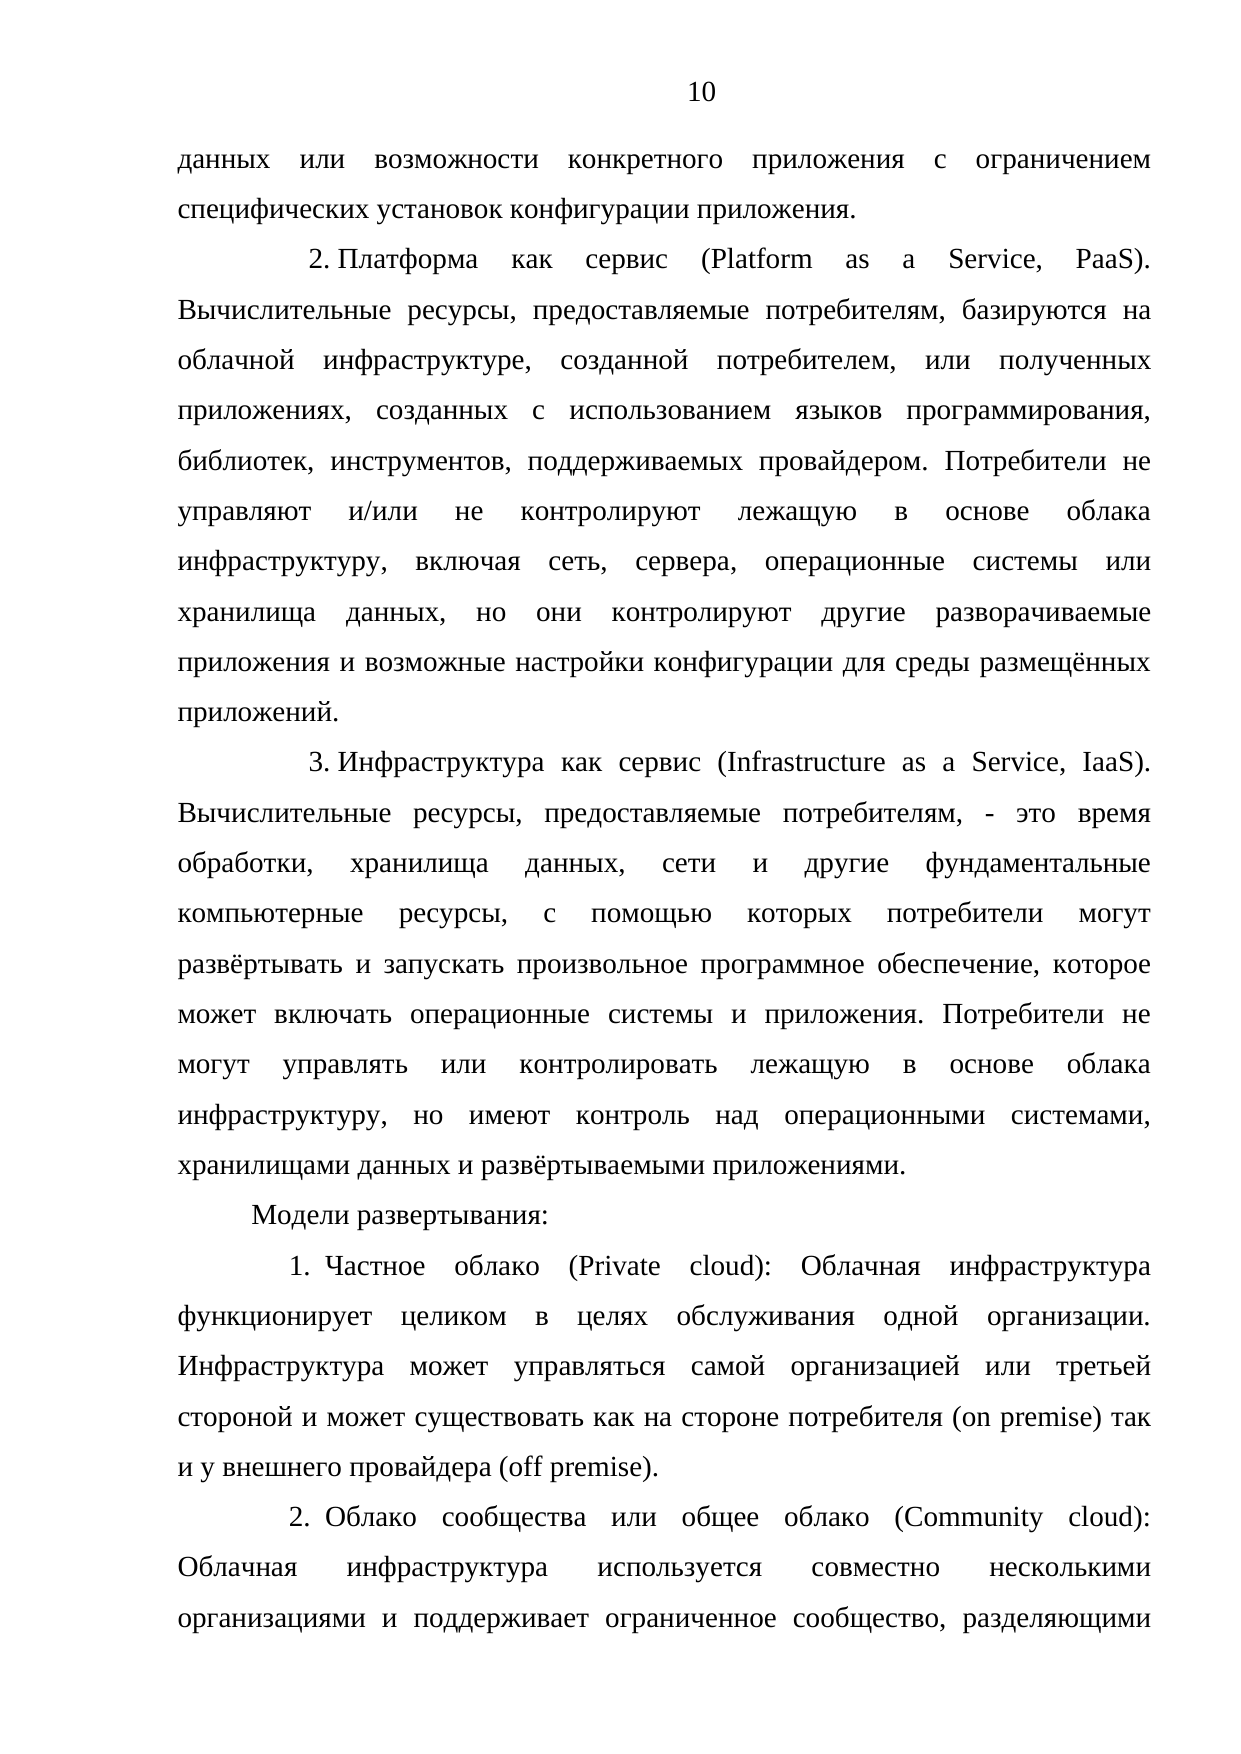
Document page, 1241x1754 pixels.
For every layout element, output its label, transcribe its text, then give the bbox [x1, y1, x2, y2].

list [177, 1499, 1152, 1633]
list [177, 141, 1152, 225]
list 3. Инфраструктура как сервис (Infrastructure as a Service, IaaS). Вычислительные ресурсы, предоставляемые потребителям, - это время обработки, хранилища данных, сети и другие фундаментальные компьютерные ресурсы, с помощью которых потребители могут развёртывать и запускать произвольное программное обеспечение, которое может включать операционные системы и приложения. Потребители не могут управлять или контролировать лежащую в основе облака инфраструктуру, но имеют контроль над операционными системами, хранилищами данных и развёртываемыми приложениями. [177, 744, 1152, 1181]
list Частное облако (Private cloud): Облачная инфраструктура функционирует целиком в целях обслуживания одной организации. Инфраструктура может управляться самой организацией или третьей стороной и может существовать как на стороне потребителя (on premise) так и у внешнего провайдера (off premise). [177, 1248, 1152, 1482]
list Модели развертывания: [251, 1197, 1152, 1231]
list 2. Платформа как сервис (Platform as a Service, PaaS). Вычислительные ресурсы, предоставляемые потребителям, базируются на облачной инфраструктуре, созданной потребителем, или полученных приложениях, созданных с использованием языков программирования, библиотек, инструментов, поддерживаемых провайдером. Потребители не управляют и/или не контролируют лежащую в основе облака инфраструктуру, включая сеть, сервера, операционные системы или хранилища данных, но они контролируют другие разворачиваемые приложения и возможные настройки конфигурации для среды размещённых приложений. [177, 241, 1152, 728]
